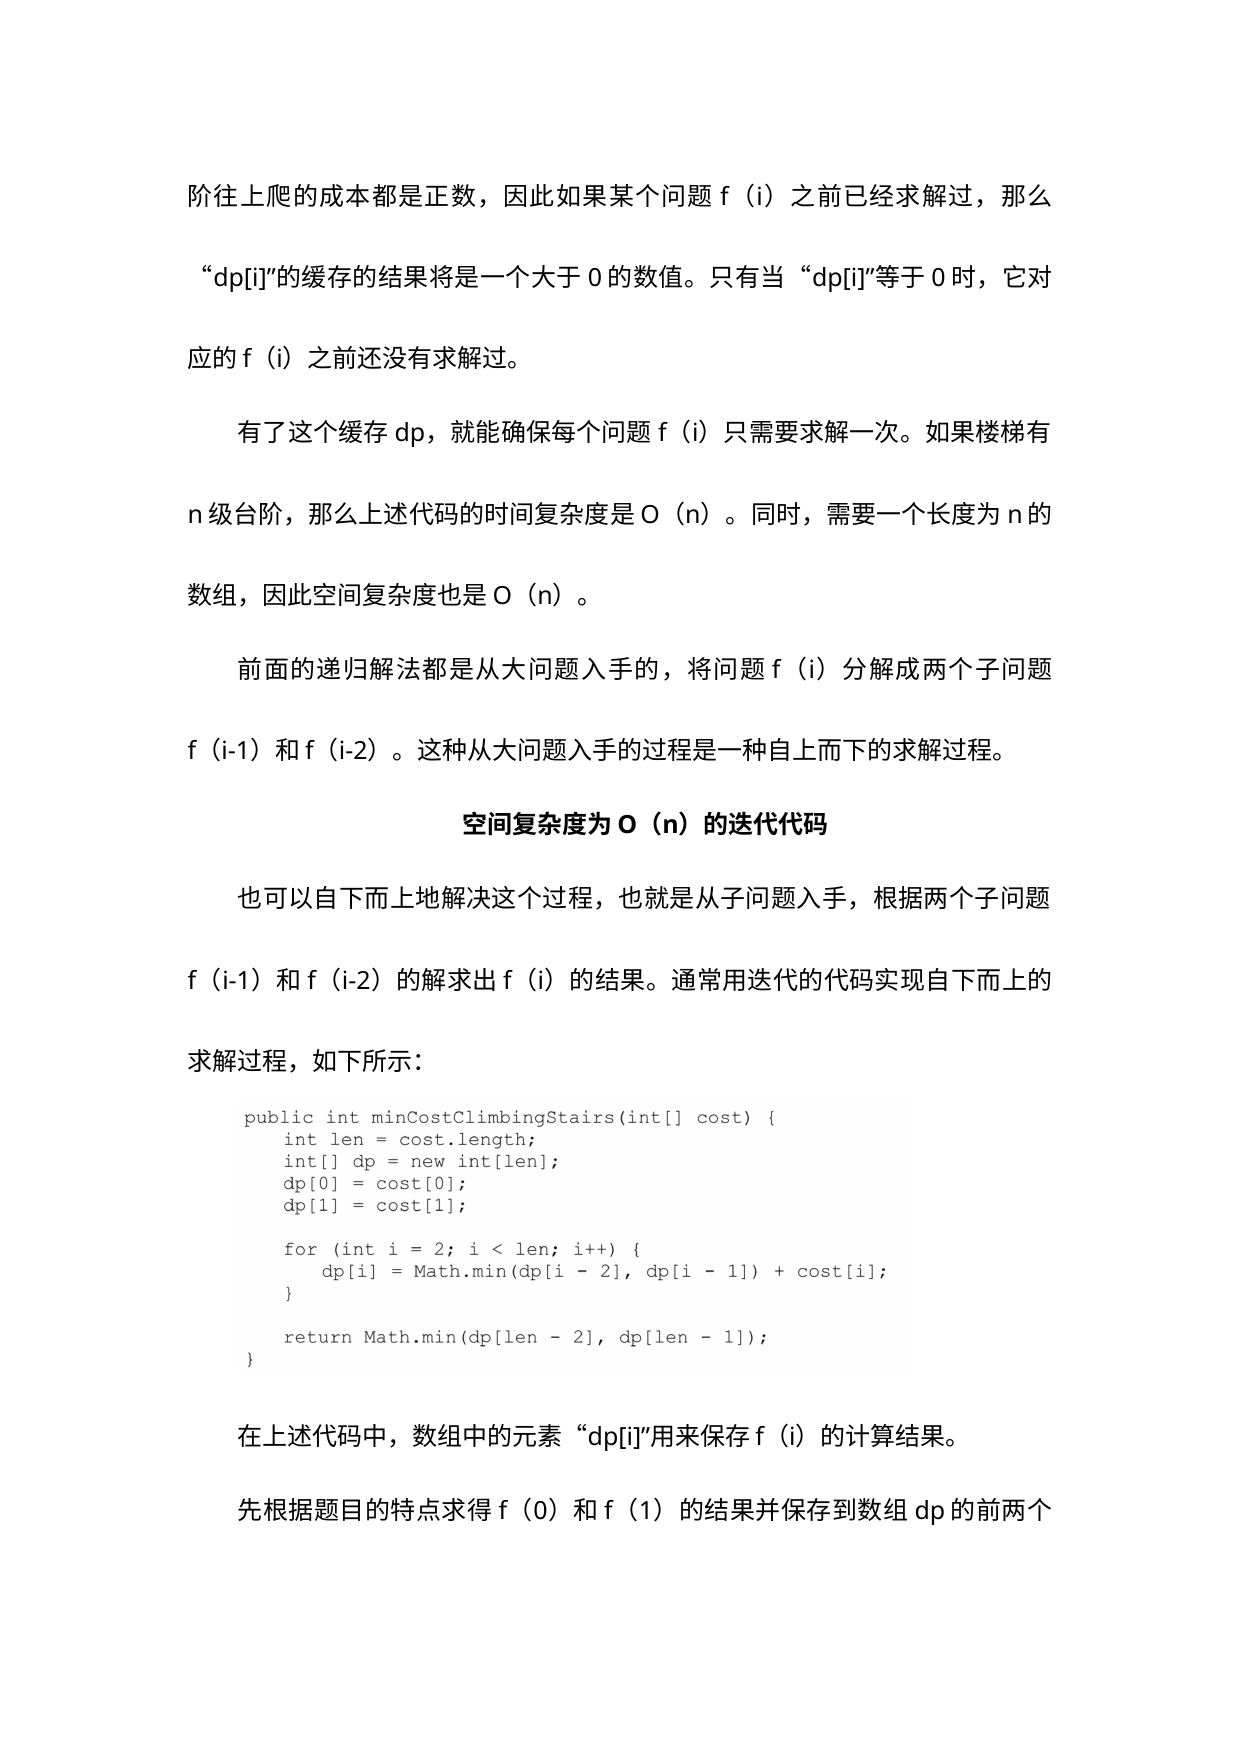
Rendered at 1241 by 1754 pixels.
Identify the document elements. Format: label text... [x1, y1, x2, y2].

text 也可以自下而上地解决这个过程，也就是从子问题入手，根据两个子问题f（i-1）和f（i-2）的解求出f（i）的结果。通常用迭代的代码实现自下而上的求解过程，如下所示： [187, 864, 1053, 1092]
picture [237, 1101, 912, 1370]
text 空间复杂度为O（n）的迭代代码 [187, 790, 1053, 855]
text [187, 1476, 1053, 1541]
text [187, 162, 1053, 389]
text 前面的递归解法都是从大问题入手的，将问题f（i）分解成两个子问题f（i-1）和f（i-2）。这种从大问题入手的过程是一种自上而下的求解过程。 [187, 635, 1053, 781]
text 有了这个缓存dp，就能确保每个问题f（i）只需要求解一次。如果楼梯有n级台阶，那么上述代码的时间复杂度是O（n）。同时，需要一个长度为n的数组，因此空间复杂度也是O（n）。 [187, 398, 1053, 626]
text 在上述代码中，数组中的元素“dp[i]”用来保存f（i）的计算结果。 [187, 1402, 1053, 1467]
